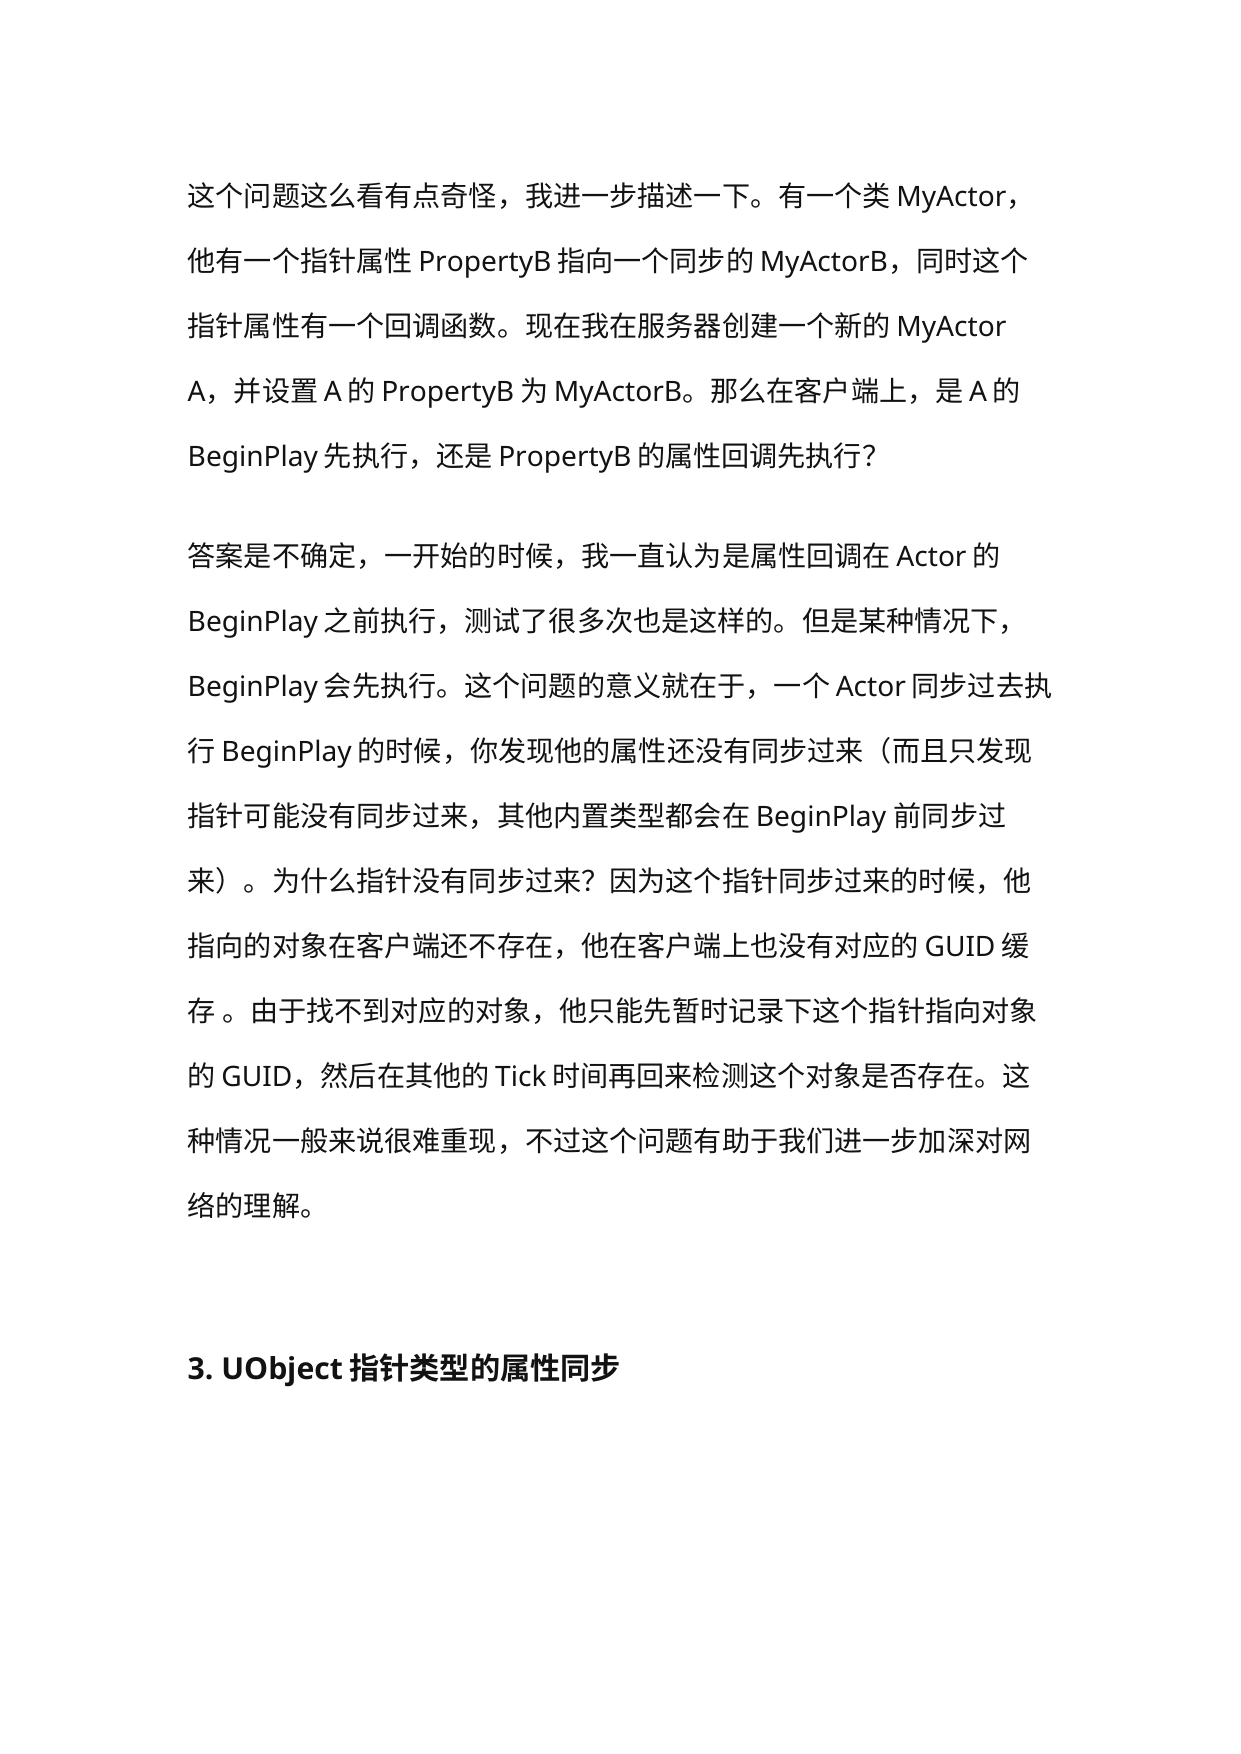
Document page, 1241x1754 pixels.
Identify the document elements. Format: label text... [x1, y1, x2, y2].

text 3. UObject指针类型的属性同步 [187, 1334, 1053, 1399]
text 答案是不确定，一开始的时候，我一直认为是属性回调在Actor的BeginPlay之前执行，测试了很多次也是这样的。但是某种情况下， BeginPlay会先执行。这个问题的意义就在于，一个Actor同步过去执行BeginPlay的时候，你发现他的属性还没有同步过来（而且只发现指针可能没有同步过来，其他内置类型都会在BeginPlay 前同步过来）。为什么指针没有同步过来？因为这个指针同步过来的时候，他指向的对象在客户端还不存在，他在客户端上也没有对应的GUID缓存 。由于找不到对应的对象，他只能先暂时记录下这个指针指向对象的GUID，然后在其他的Tick时间再回来检测这个对象是否存在。这种情况一般来说很难重现，不过这个问题有助于我们进一步加深对网络的理解。 [187, 522, 1053, 1237]
text 这个问题这么看有点奇怪，我进一步描述一下。有一个类MyActor，他有一个指针属性PropertyB指向一个同步的MyActorB，同时这个指针属性有一个回调函数。现在我在服务器创建一个新的MyActor A，并设置A的PropertyB为MyActorB。那么在客户端上，是A的BeginPlay先执行，还是PropertyB的属性回调先执行？ [187, 162, 1053, 487]
